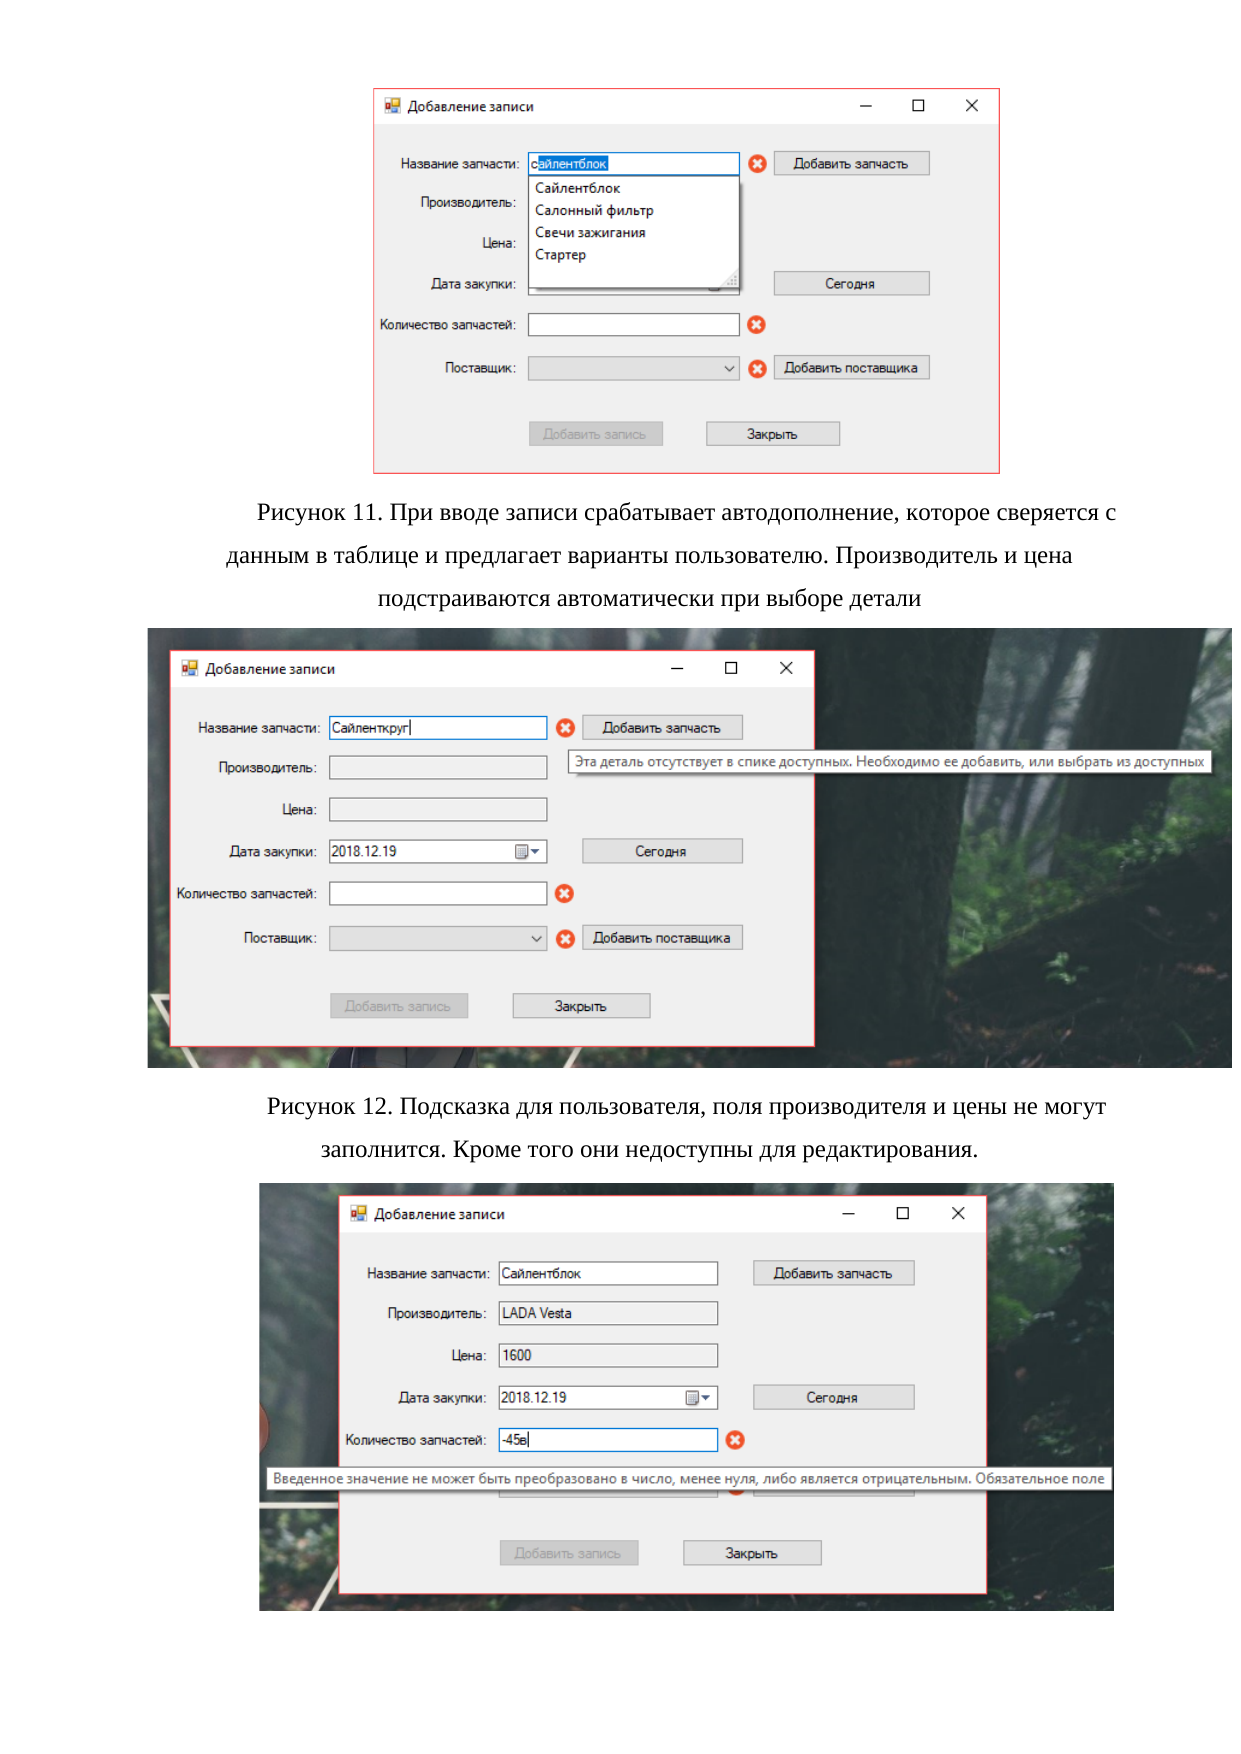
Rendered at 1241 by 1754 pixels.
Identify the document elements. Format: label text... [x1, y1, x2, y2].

text Рисунок 12. Подсказка для пользователя, поля производителя и цены не могут заполнится. Кроме того они недоступны для редактирования. [148, 1091, 1152, 1163]
picture [147, 628, 1232, 1068]
picture [373, 88, 1000, 474]
picture [259, 1183, 1114, 1611]
text Рисунок 11. При вводе записи срабатывает автодополнение, которое сверяется с данным в таблице и предлагает варианты пользователю. Производитель и цена подстраиваются автоматически при выборе детали [148, 497, 1152, 628]
